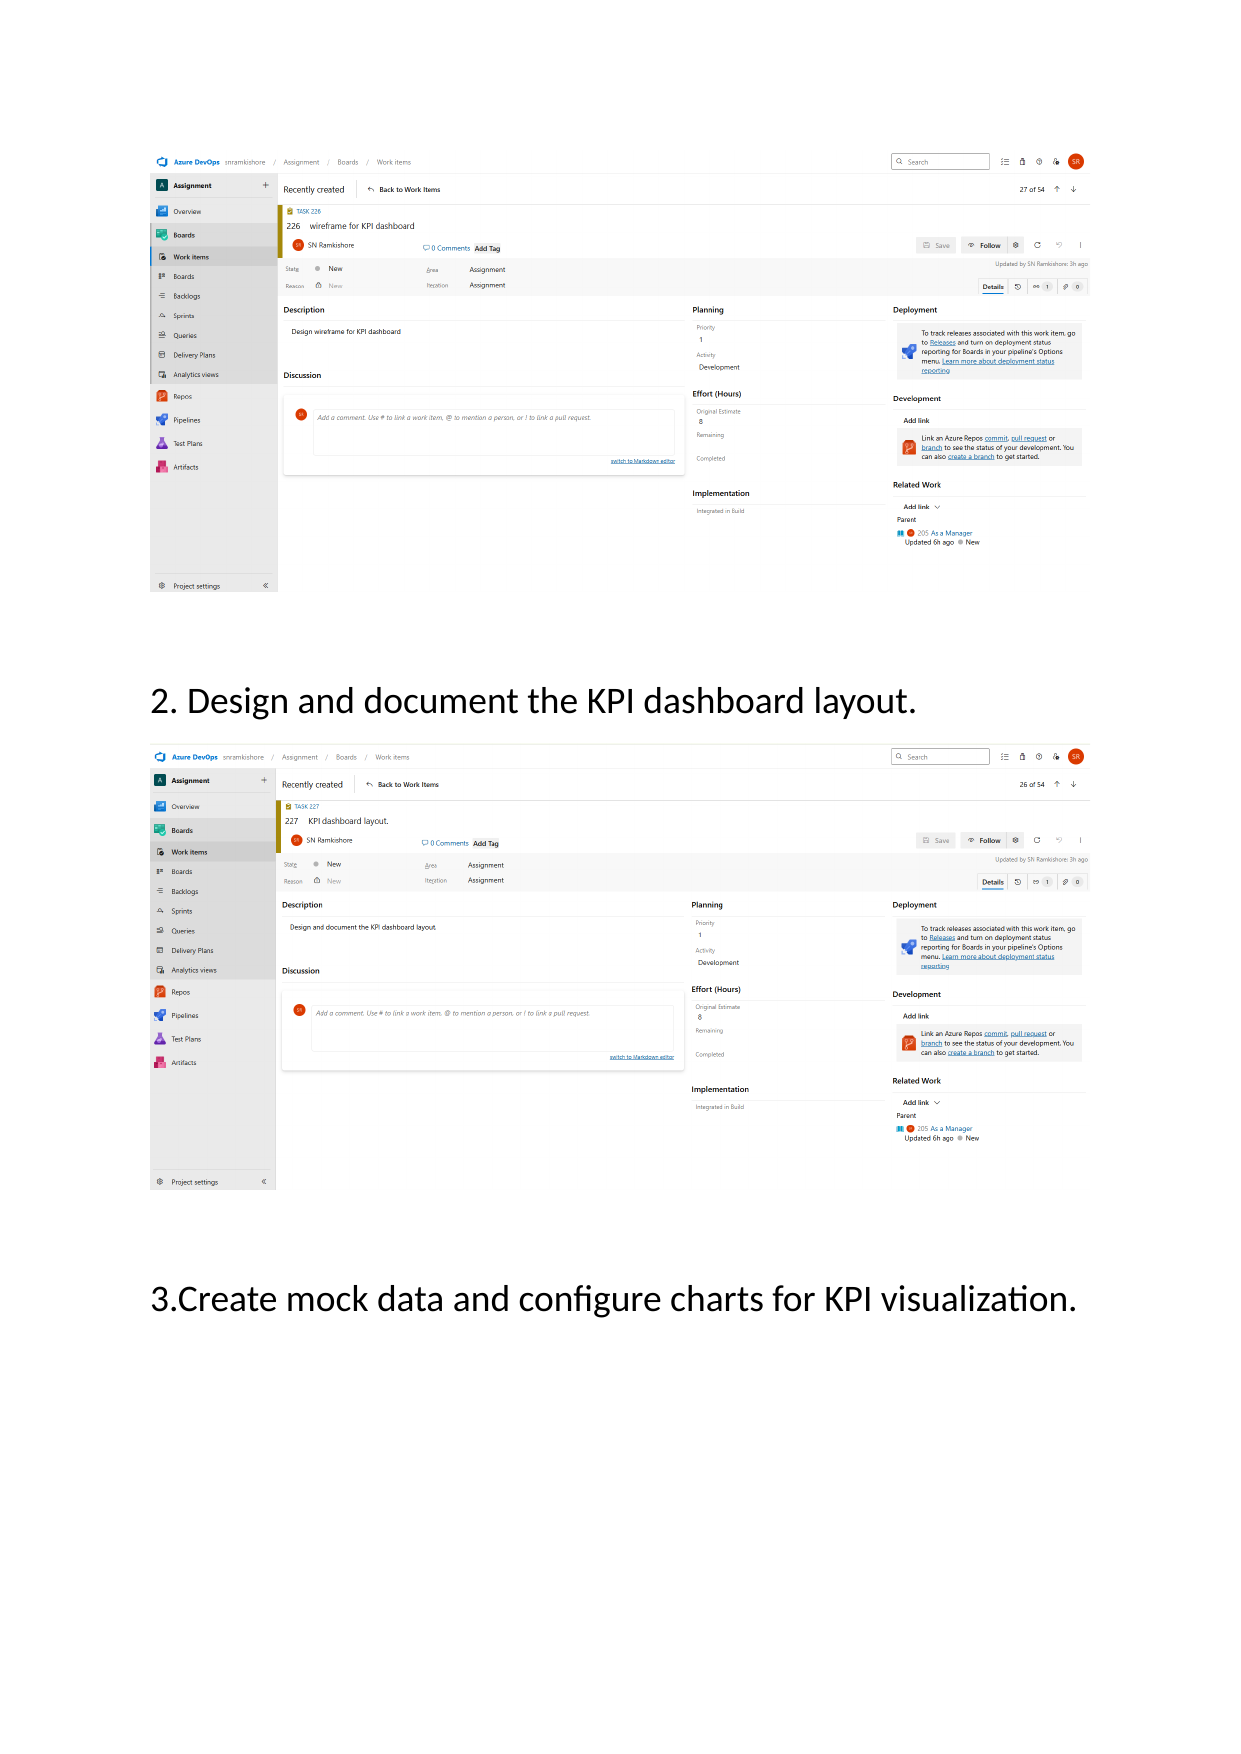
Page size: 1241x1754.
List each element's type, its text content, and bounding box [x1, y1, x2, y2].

picture [150, 743, 1091, 1190]
picture [150, 150, 1091, 592]
text 3.Create mock data and configure charts for KPI visualization. [150, 1275, 1090, 1321]
text 2. Design and document the KPI dashboard layout. [150, 677, 1090, 723]
